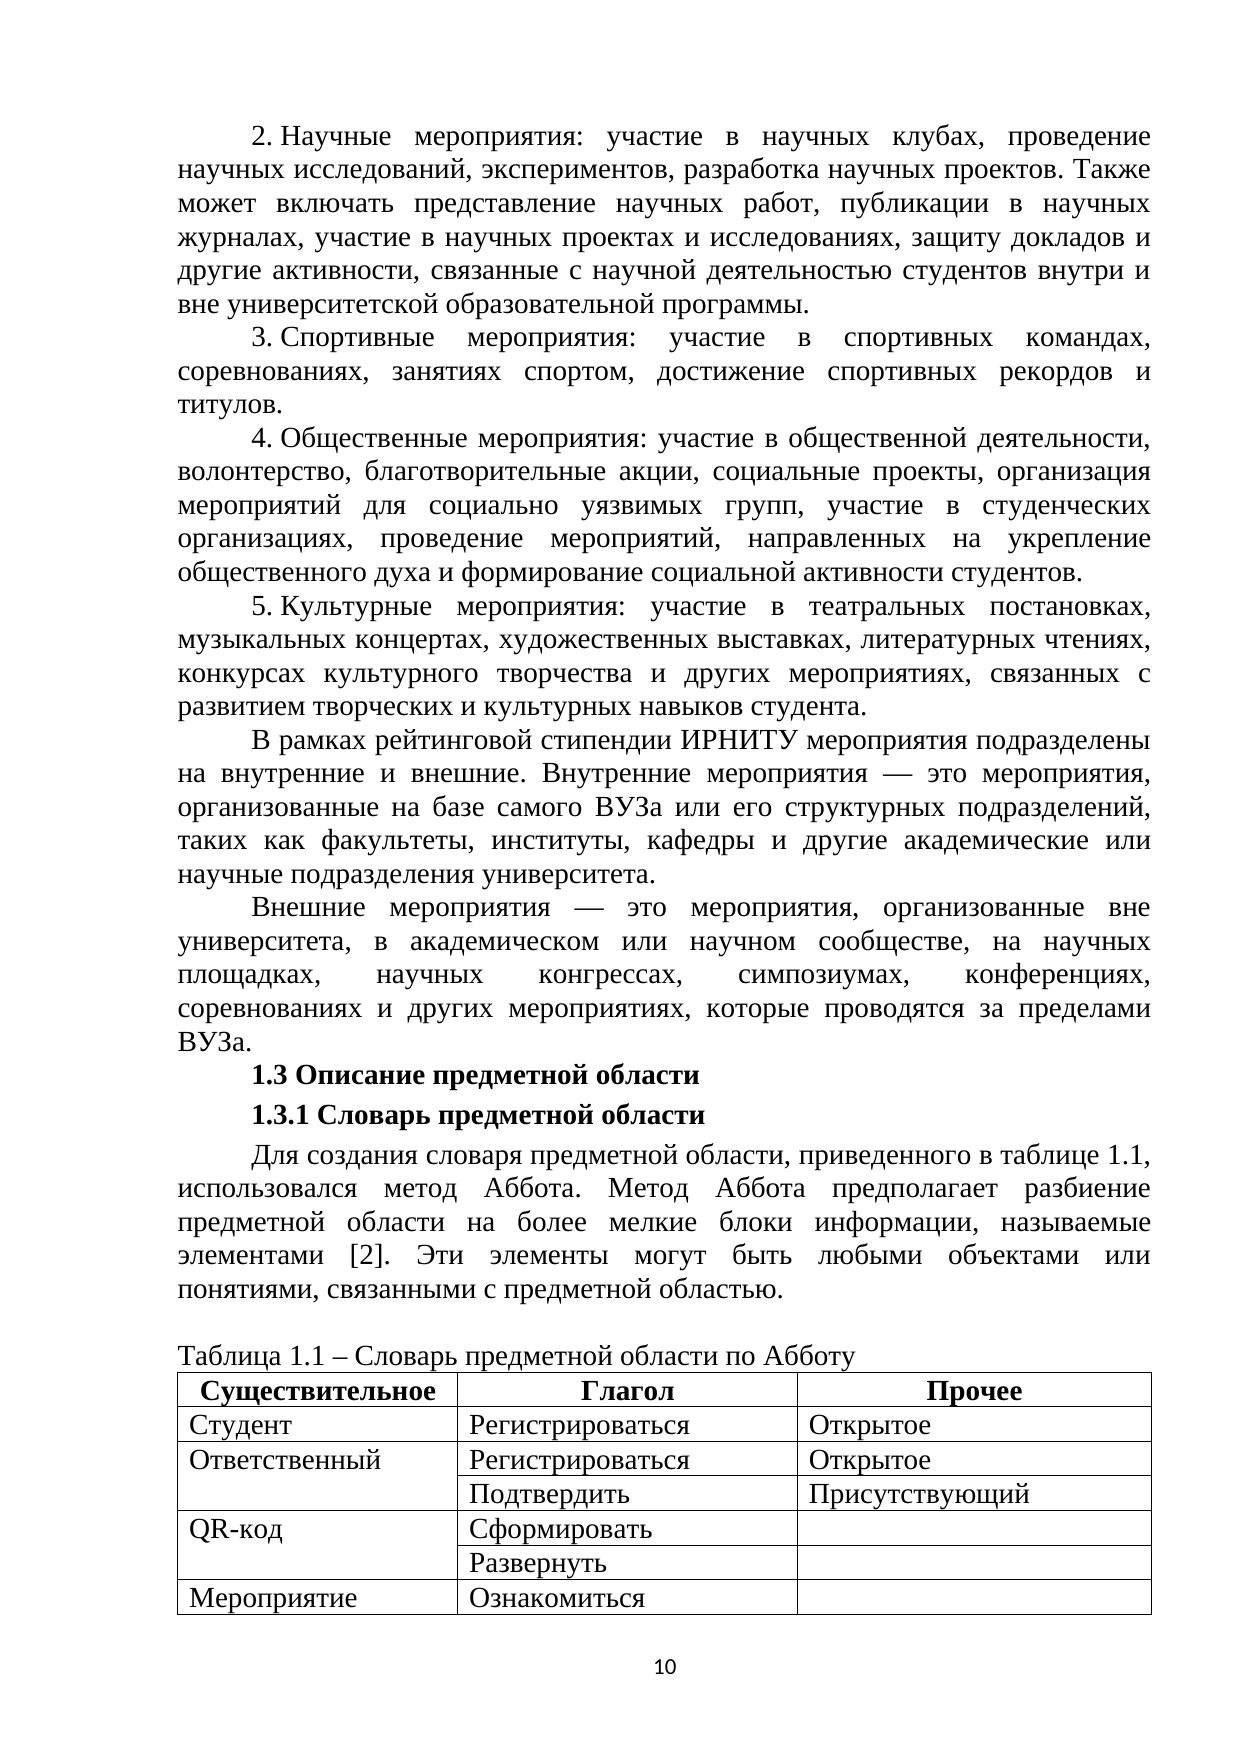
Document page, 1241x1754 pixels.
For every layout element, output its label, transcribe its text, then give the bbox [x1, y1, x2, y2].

list Научные мероприятия: участие в научных клубах, проведение научных исследований, экспериментов, разработка научных проектов. Также может включать представление научных работ, публикации в научных журналах, участие в научных проектах и исследованиях, защиту докладов и другие активности, связанные с научной деятельностью студентов внутри и вне университетской образовательной программы. [177, 118, 1152, 319]
table_cell Ответственный [178, 1442, 457, 1510]
table_cell Открытое [798, 1442, 1151, 1475]
table_cell Сформировать [458, 1511, 797, 1544]
list Культурные мероприятия: участие в театральных постановках, музыкальных концертах, художественных выставках, литературных чтениях, конкурсах культурного творчества и других мероприятиях, связанных с развитием творческих и культурных навыков студента. [177, 588, 1152, 722]
table_header Прочее [798, 1373, 1151, 1406]
table_cell Присутствующий [798, 1476, 1151, 1510]
list Спортивные мероприятия: участие в спортивных командах, соревнованиях, занятиях спортом, достижение спортивных рекордов и титулов. [177, 319, 1152, 420]
table_cell Открытое [798, 1407, 1151, 1441]
text Для создания словаря предметной области, приведенного в таблице 1.1, использовался метод Аббота. Метод Аббота предполагает разбиение предметной области на более мелкие блоки информации, называемые элементами [2]. Эти элементы могут быть любыми объектами или понятиями, связанными с предметной областью. [177, 1137, 1152, 1304]
table_cell Подтвердить [458, 1476, 797, 1510]
table_header Существительное [178, 1373, 457, 1406]
table_cell Регистрироваться [458, 1442, 797, 1475]
table_cell Студент [178, 1407, 457, 1441]
text Таблица 1.1 – Словарь предметной области по Абботу [177, 1338, 1152, 1372]
table_cell Регистрироваться [458, 1407, 797, 1441]
table_cell [798, 1511, 1151, 1544]
list Общественные мероприятия: участие в общественной деятельности, волонтерство, благотворительные акции, социальные проекты, организация мероприятий для социально уязвимых групп, участие в студенческих организациях, проведение мероприятий, направленных на укрепление общественного духа и формирование социальной активности студентов. [177, 420, 1152, 588]
table_cell [798, 1580, 1151, 1614]
table_cell Мероприятие [178, 1580, 457, 1614]
table_cell Развернуть [458, 1546, 797, 1579]
table_cell [798, 1546, 1151, 1579]
table_cell QR-код [178, 1511, 457, 1579]
text В рамках рейтинговой стипендии ИРНИТУ мероприятия подразделены на внутренние и внешние. Внутренние мероприятия — это мероприятия, организованные на базе самого ВУЗа или его структурных подразделений, таких как факультеты, институты, кафедры и другие академические или научные подразделения университета. [177, 722, 1152, 889]
table_cell Ознакомиться [458, 1580, 797, 1614]
text Внешние мероприятия — это мероприятия, организованные вне университета, в академическом или научном сообществе, на научных площадках, научных конгрессах, симпозиумах, конференциях, соревнованиях и других мероприятиях, которые проводятся за пределами ВУЗа. [177, 889, 1152, 1057]
text 1.3.1 Словарь предметной области [177, 1097, 1152, 1131]
text 1.3 Описание предметной области [251, 1057, 1152, 1091]
table_header Глагол [458, 1373, 797, 1406]
